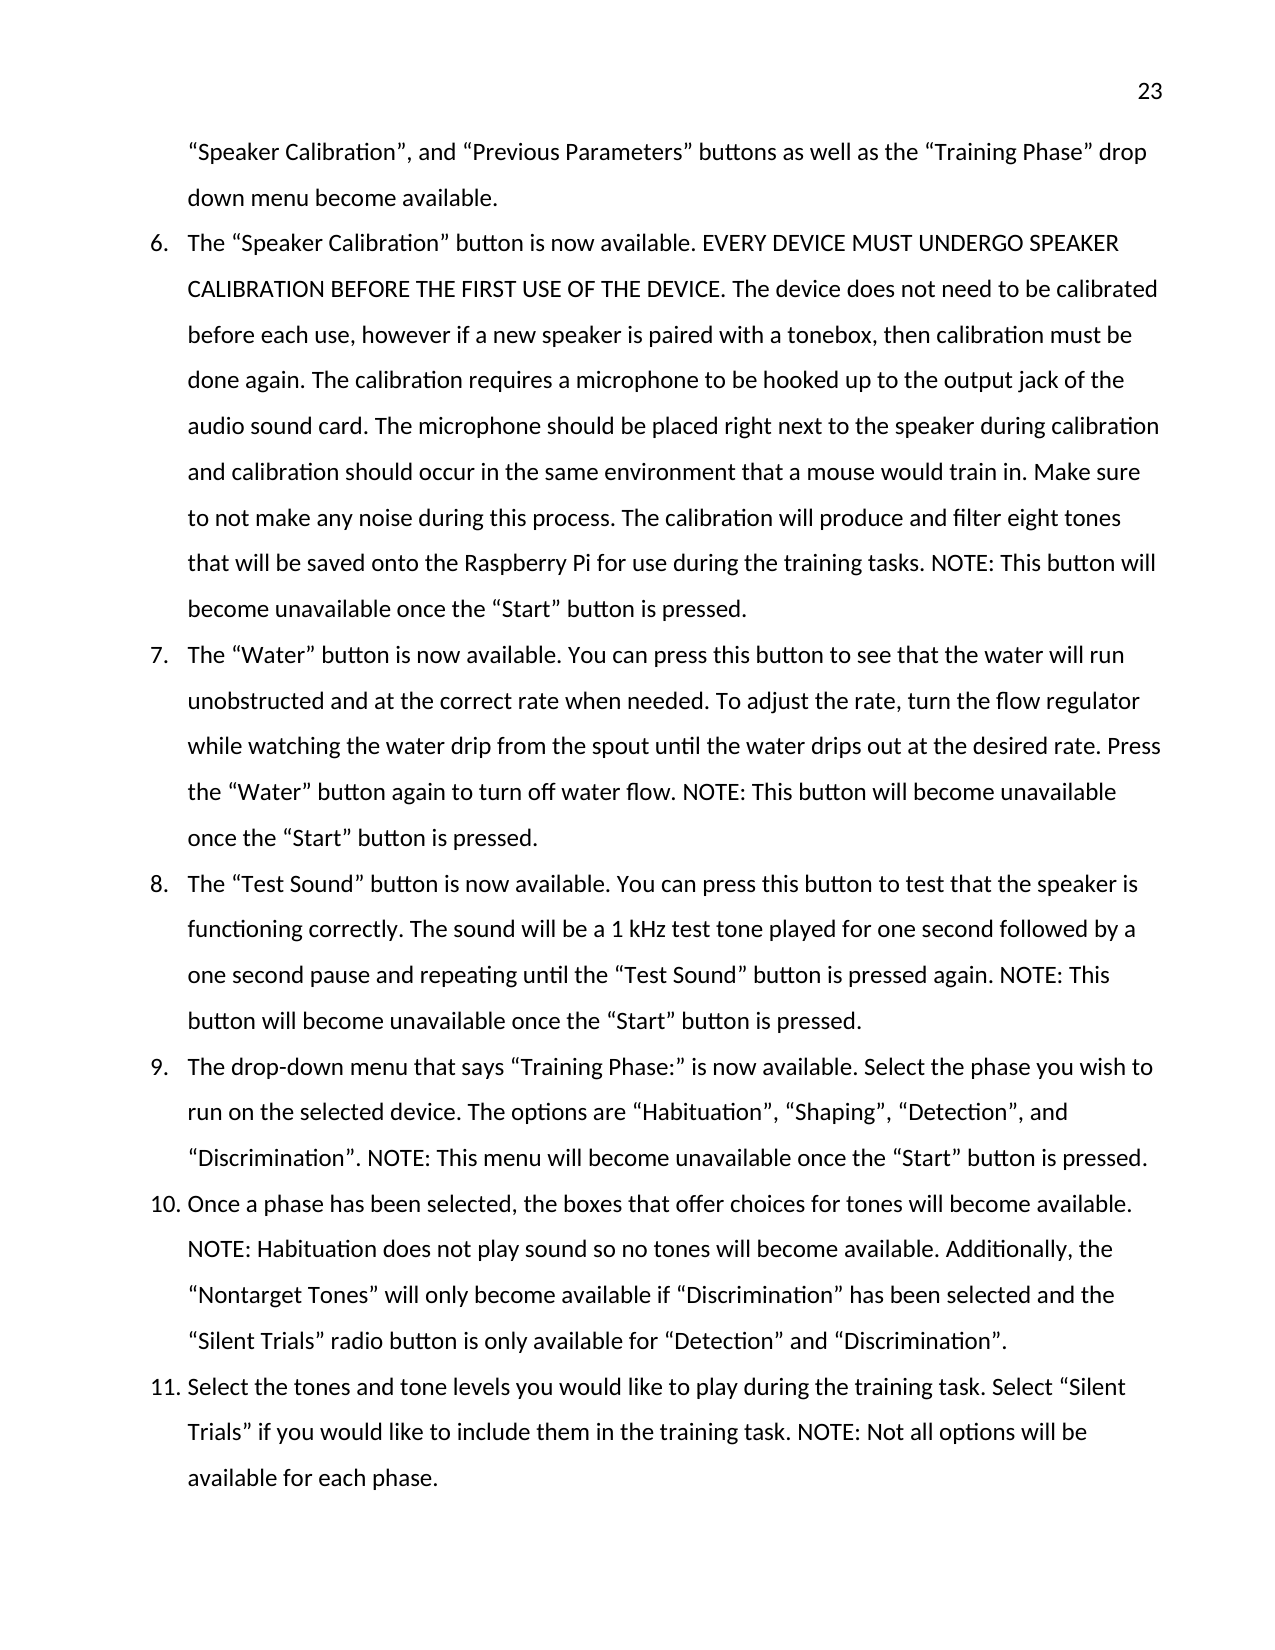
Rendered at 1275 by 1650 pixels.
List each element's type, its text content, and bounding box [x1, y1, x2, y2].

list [150, 136, 1162, 212]
list Once a phase has been selected, the boxes that offer choices for tones will become available. NOTE: Habituation does not play sound so no tones will become available. Additionally, the “Nontarget Tones” will only become available if “Discrimination” has been selected and the “Silent Trials” radio button is only available for “Detection” and “Discrimination”. [150, 1188, 1162, 1356]
list The “Speaker Calibration” button is now available. EVERY DEVICE MUST UNDERGO SPEAKER CALIBRATION BEFORE THE FIRST USE OF THE DEVICE. The device does not need to be calibrated before each use, however if a new speaker is paired with a tonebox, then calibration must be done again. The calibration requires a microphone to be hooked up to the output jack of the audio sound card. The microphone should be placed right next to the speaker during calibration and calibration should occur in the same environment that a mouse would train in. Make sure to not make any noise during this process. The calibration will produce and filter eight tones that will be saved onto the Raspberry Pi for use during the training tasks. NOTE: This button will become unavailable once the “Start” button is pressed. [150, 227, 1162, 624]
list The drop-down menu that says “Training Phase:” is now available. Select the phase you wish to run on the selected device. The options are “Habituation”, “Shaping”, “Detection”, and “Discrimination”. NOTE: This menu will become unavailable once the “Start” button is pressed. [150, 1051, 1162, 1173]
list Select the tones and tone levels you would like to play during the training task. Select “Silent Trials” if you would like to include them in the training task. NOTE: Not all options will be available for each phase. [150, 1371, 1162, 1493]
list The “Water” button is now available. You can press this button to see that the water will run unobstructed and at the correct rate when needed. To adjust the rate, turn the flow regulator while watching the water drip from the spout until the water drips out at the desired rate. Press the “Water” button again to turn off water flow. NOTE: This button will become unavailable once the “Start” button is pressed. [150, 639, 1162, 852]
list The “Test Sound” button is now available. You can press this button to test that the speaker is functioning correctly. The sound will be a 1 kHz test tone played for one second followed by a one second pause and repeating until the “Test Sound” button is pressed again. NOTE: This button will become unavailable once the “Start” button is pressed. [150, 868, 1162, 1035]
